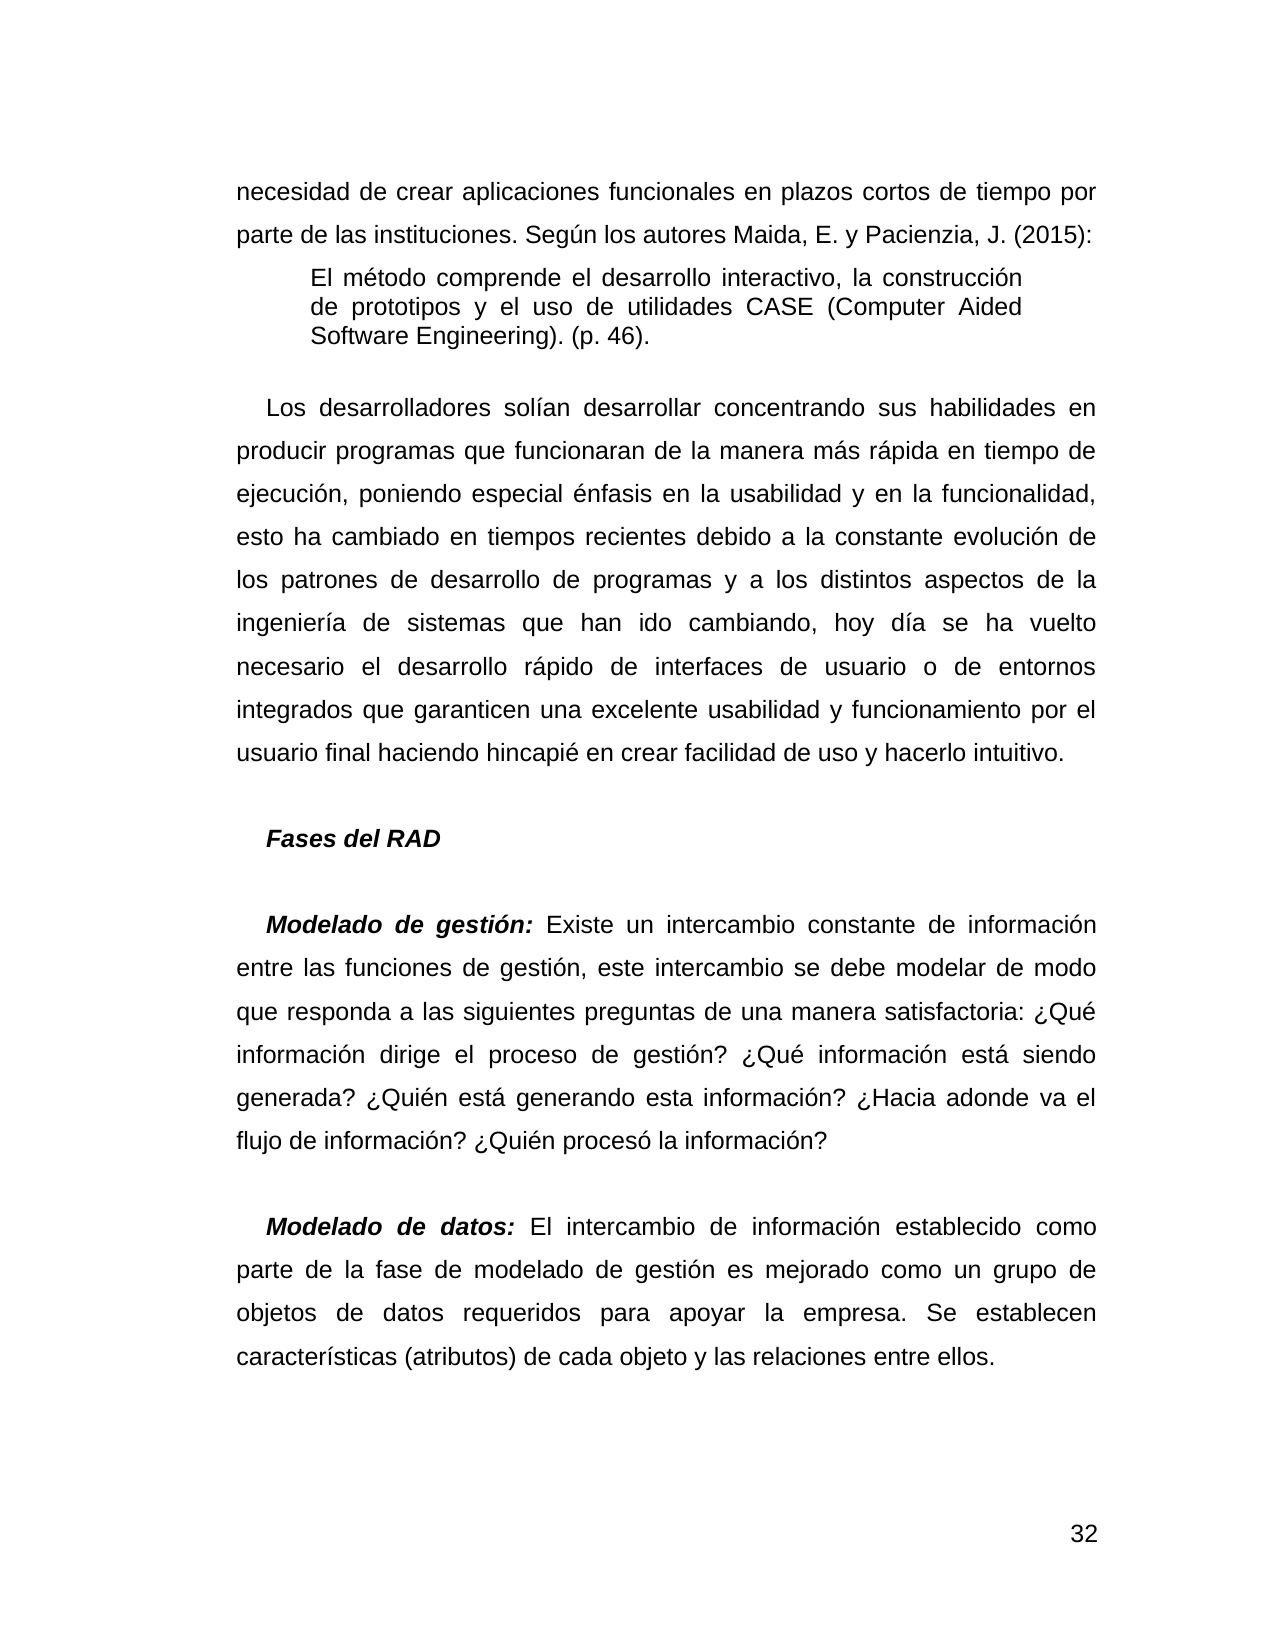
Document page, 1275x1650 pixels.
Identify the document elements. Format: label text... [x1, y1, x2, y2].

text Los desarrolladores solían desarrollar concentrando sus habilidades en producir programas que funcionaran de la manera más rápida en tiempo de ejecución, poniendo especial énfasis en la usabilidad y en la funcionalidad, esto ha cambiado en tiempos recientes debido a la constante evolución de los patrones de desarrollo de programas y a los distintos aspectos de la ingeniería de sistemas que han ido cambiando, hoy día se ha vuelto necesario el desarrollo rápido de interfaces de usuario o de entornos integrados que garanticen una excelente usabilidad y funcionamiento por el usuario final haciendo hincapié en crear facilidad de uso y hacerlo intuitivo. [236, 393, 1098, 767]
text Modelado de gestión: Existe un intercambio constante de información entre las funciones de gestión, este intercambio se debe modelar de modo que responda a las siguientes preguntas de una manera satisfactoria: ¿Qué información dirige el proceso de gestión? ¿Qué información está siendo generada? ¿Quién está generando esta información? ¿Hacia adonde va el flujo de información? ¿Quién procesó la información? [236, 910, 1098, 1155]
subtitle El método comprende el desarrollo interactivo, la construcción de prototipos y el uso de utilidades CASE (Computer Aided Software Engineering). (p. 46). [310, 263, 1024, 350]
text Modelado de datos: El intercambio de información establecido como parte de la fase de modelado de gestión es mejorado como un grupo de objetos de datos requeridos para apoyar la empresa. Se establecen características (atributos) de cada objeto y las relaciones entre ellos. [236, 1212, 1098, 1370]
text Fases del RAD [236, 824, 1098, 853]
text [236, 177, 1098, 249]
